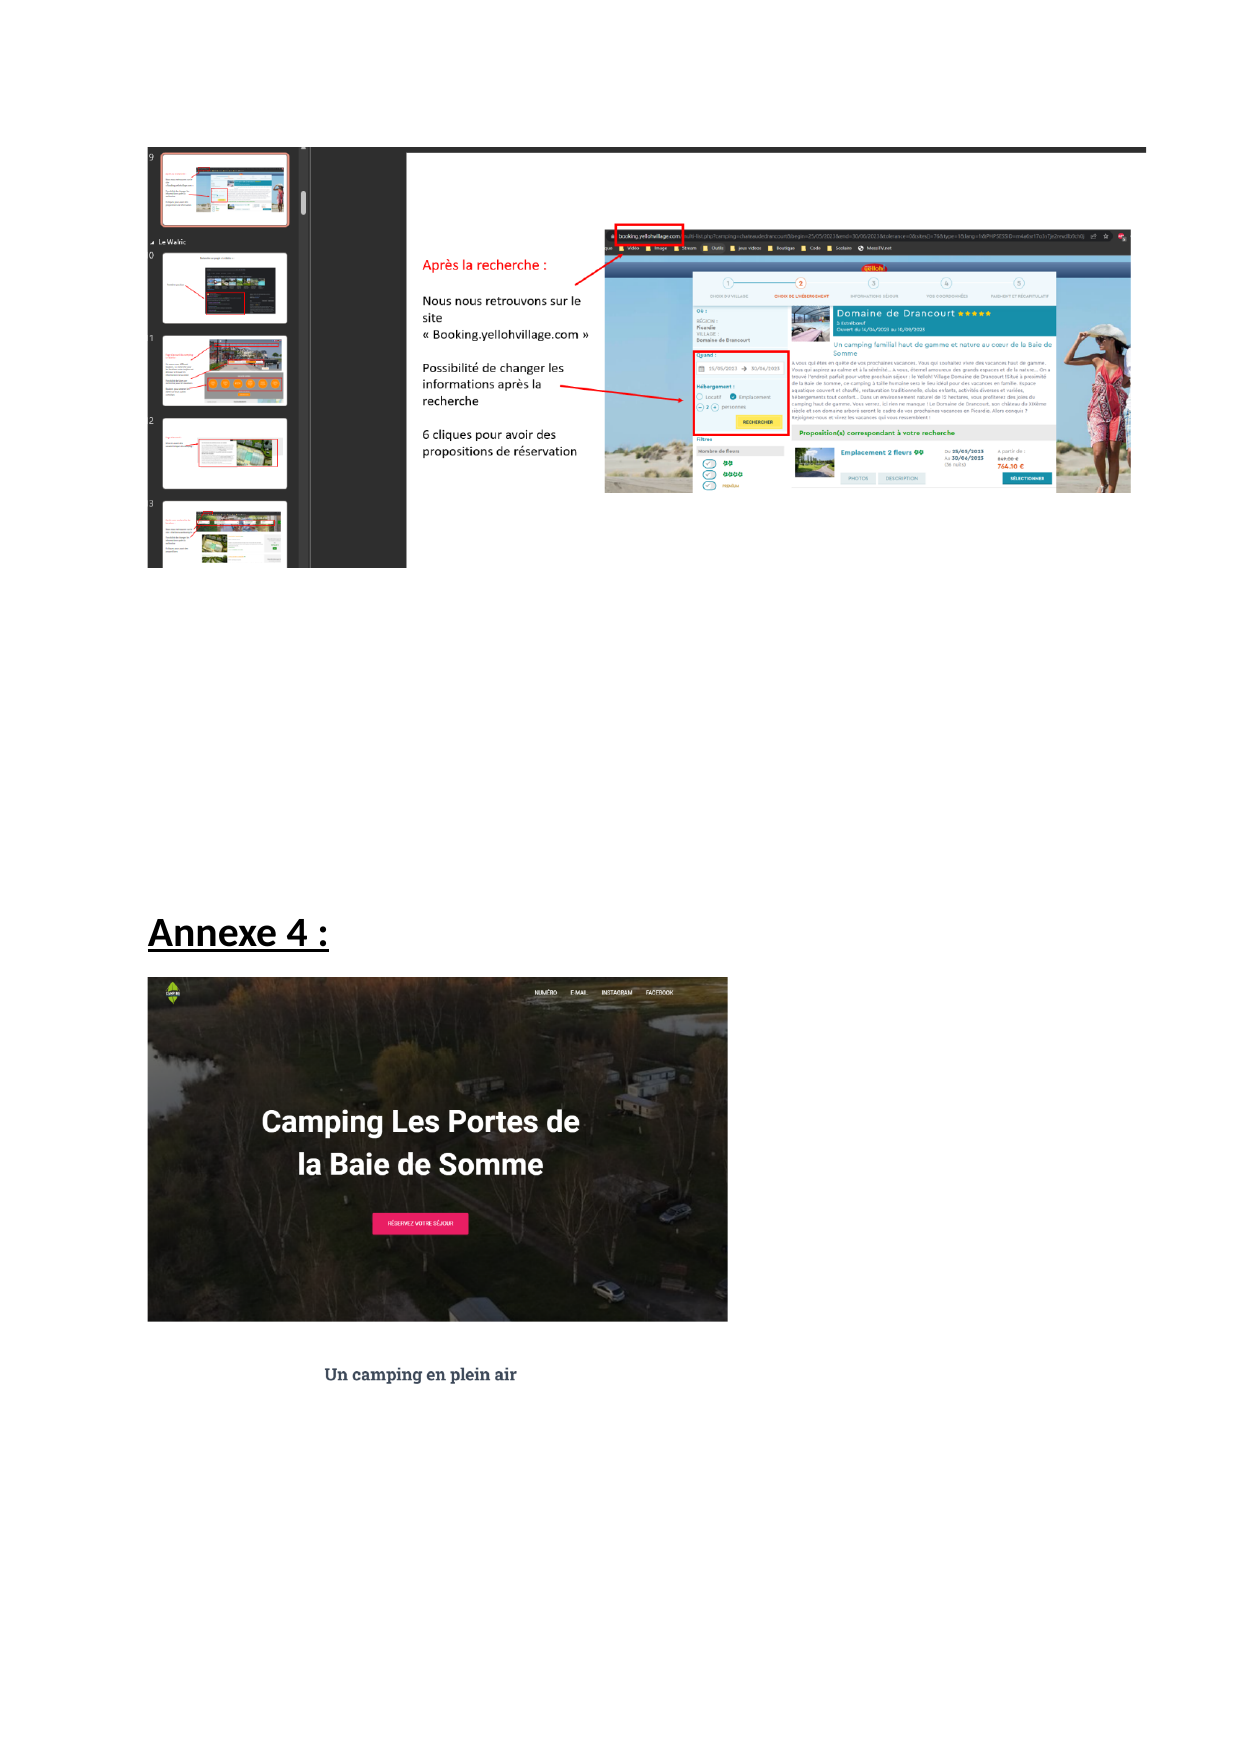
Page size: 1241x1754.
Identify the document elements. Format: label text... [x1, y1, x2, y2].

picture [147, 147, 1147, 568]
text Annexe 4 : [148, 906, 1093, 957]
picture [147, 977, 728, 1386]
